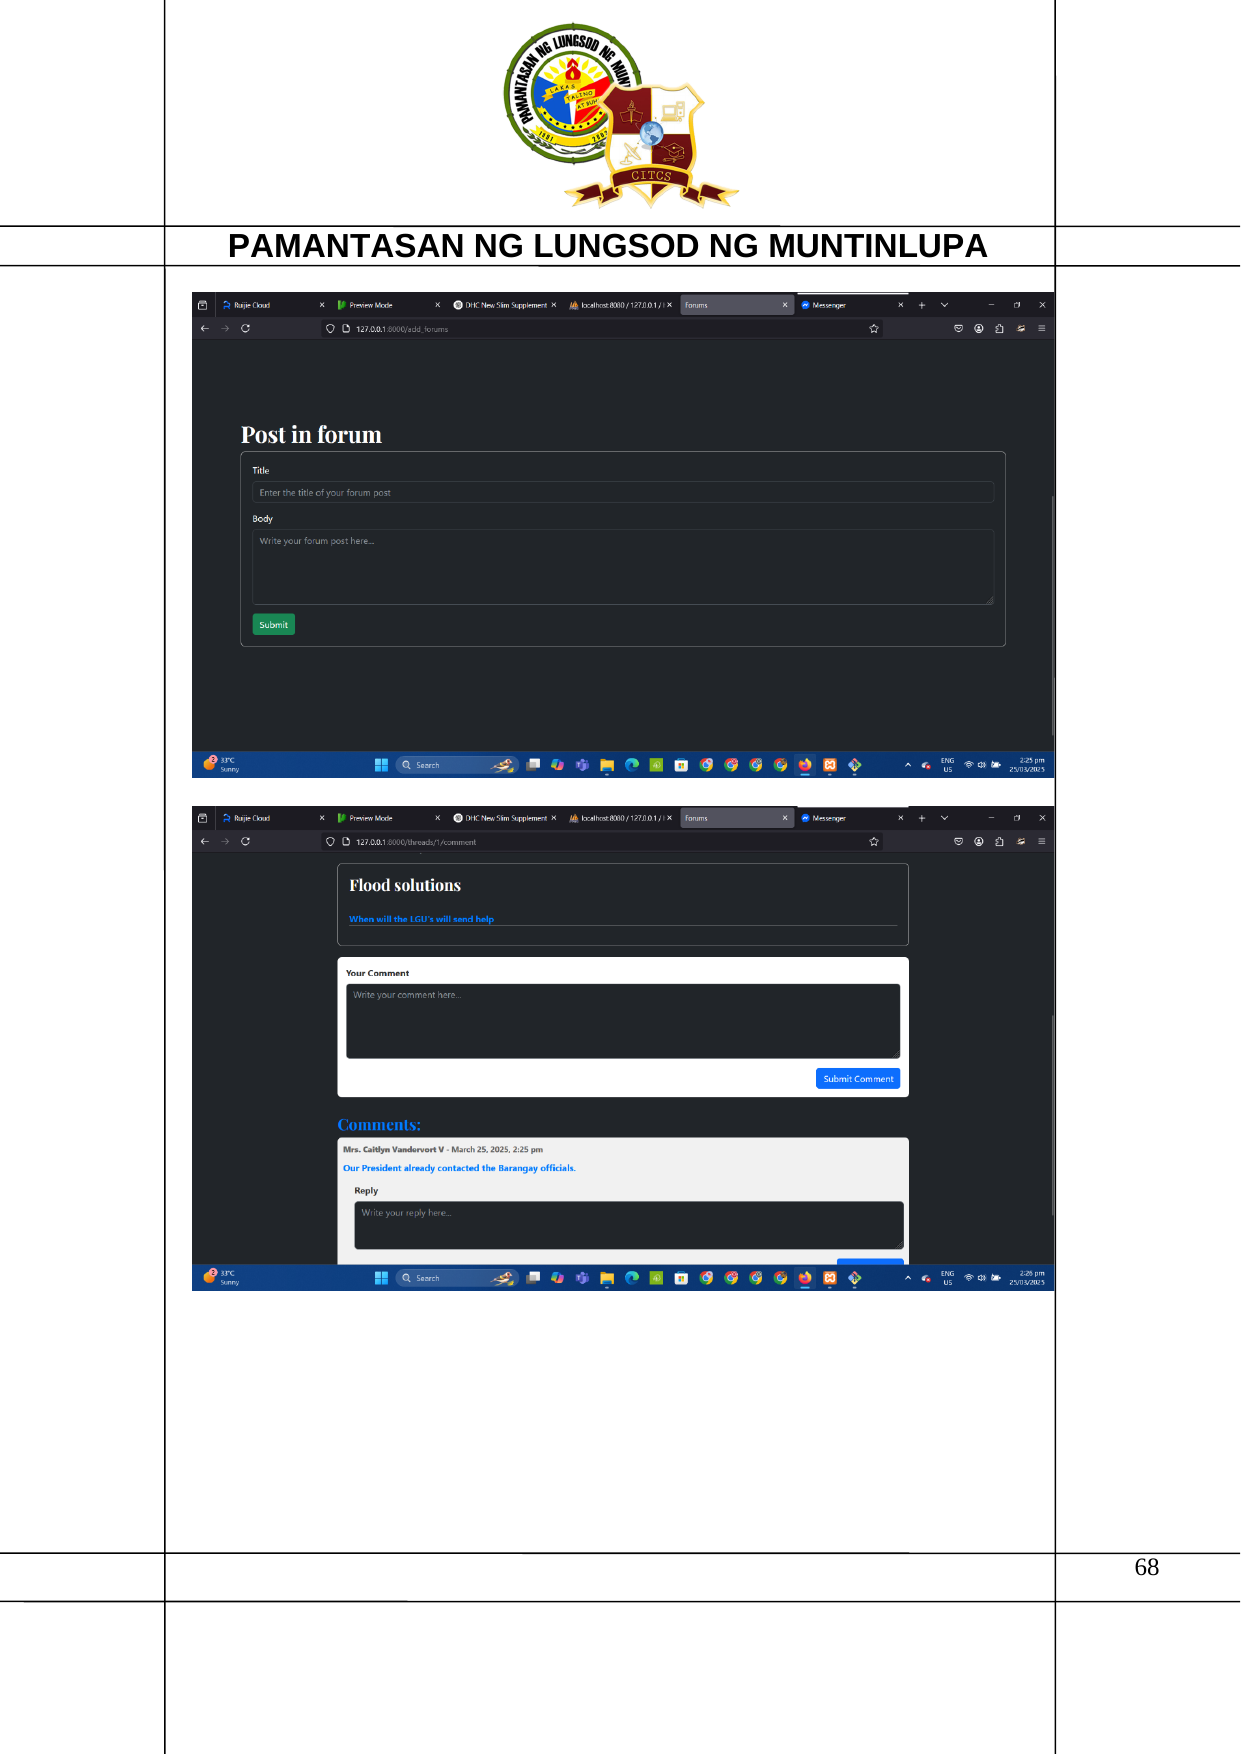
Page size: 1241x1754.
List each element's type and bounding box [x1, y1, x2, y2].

picture [500, 20, 740, 210]
picture [192, 806, 1055, 1291]
picture [192, 292, 1055, 778]
